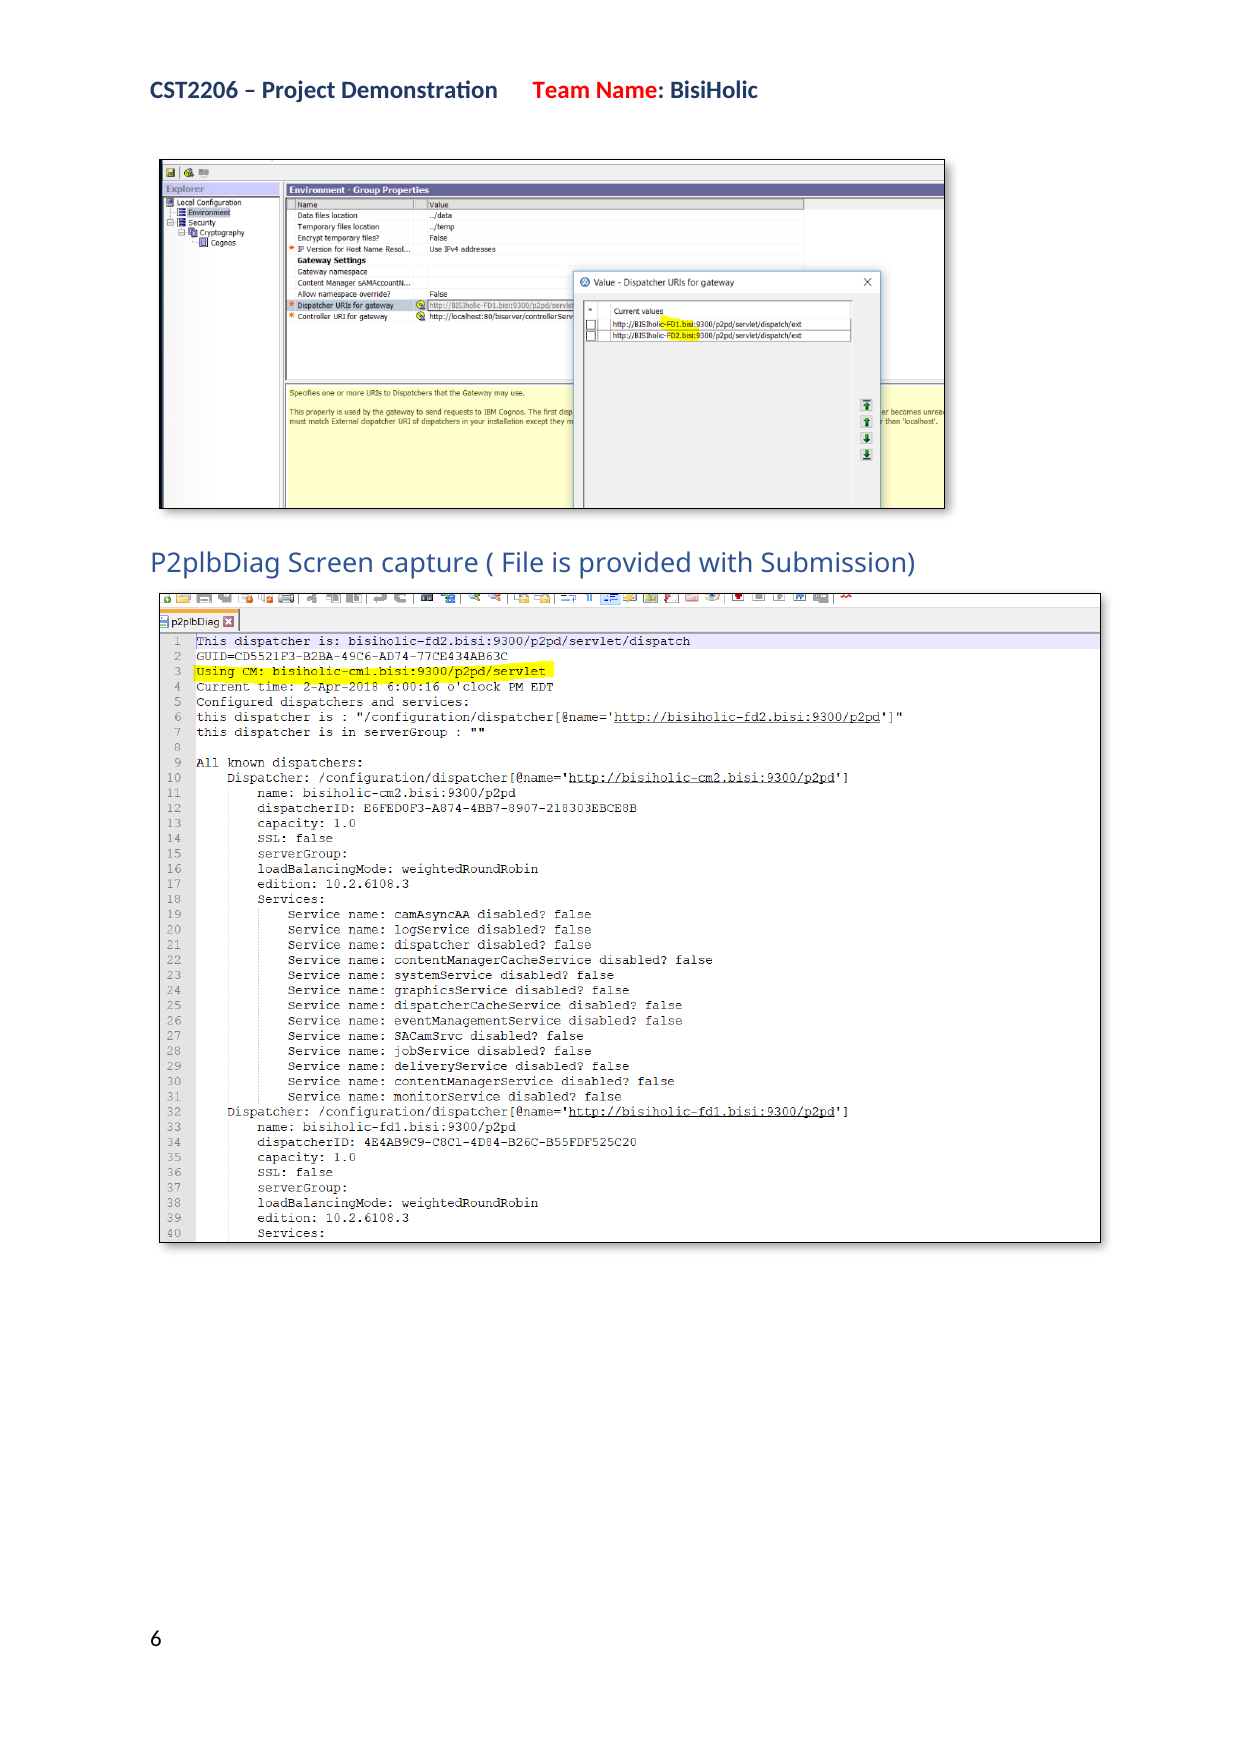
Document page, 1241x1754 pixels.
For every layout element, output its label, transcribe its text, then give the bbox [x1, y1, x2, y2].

picture [160, 594, 1100, 1242]
picture [160, 160, 944, 508]
subtitle P2plbDiag Screen capture ( File is provided with Submission) [150, 544, 1090, 581]
